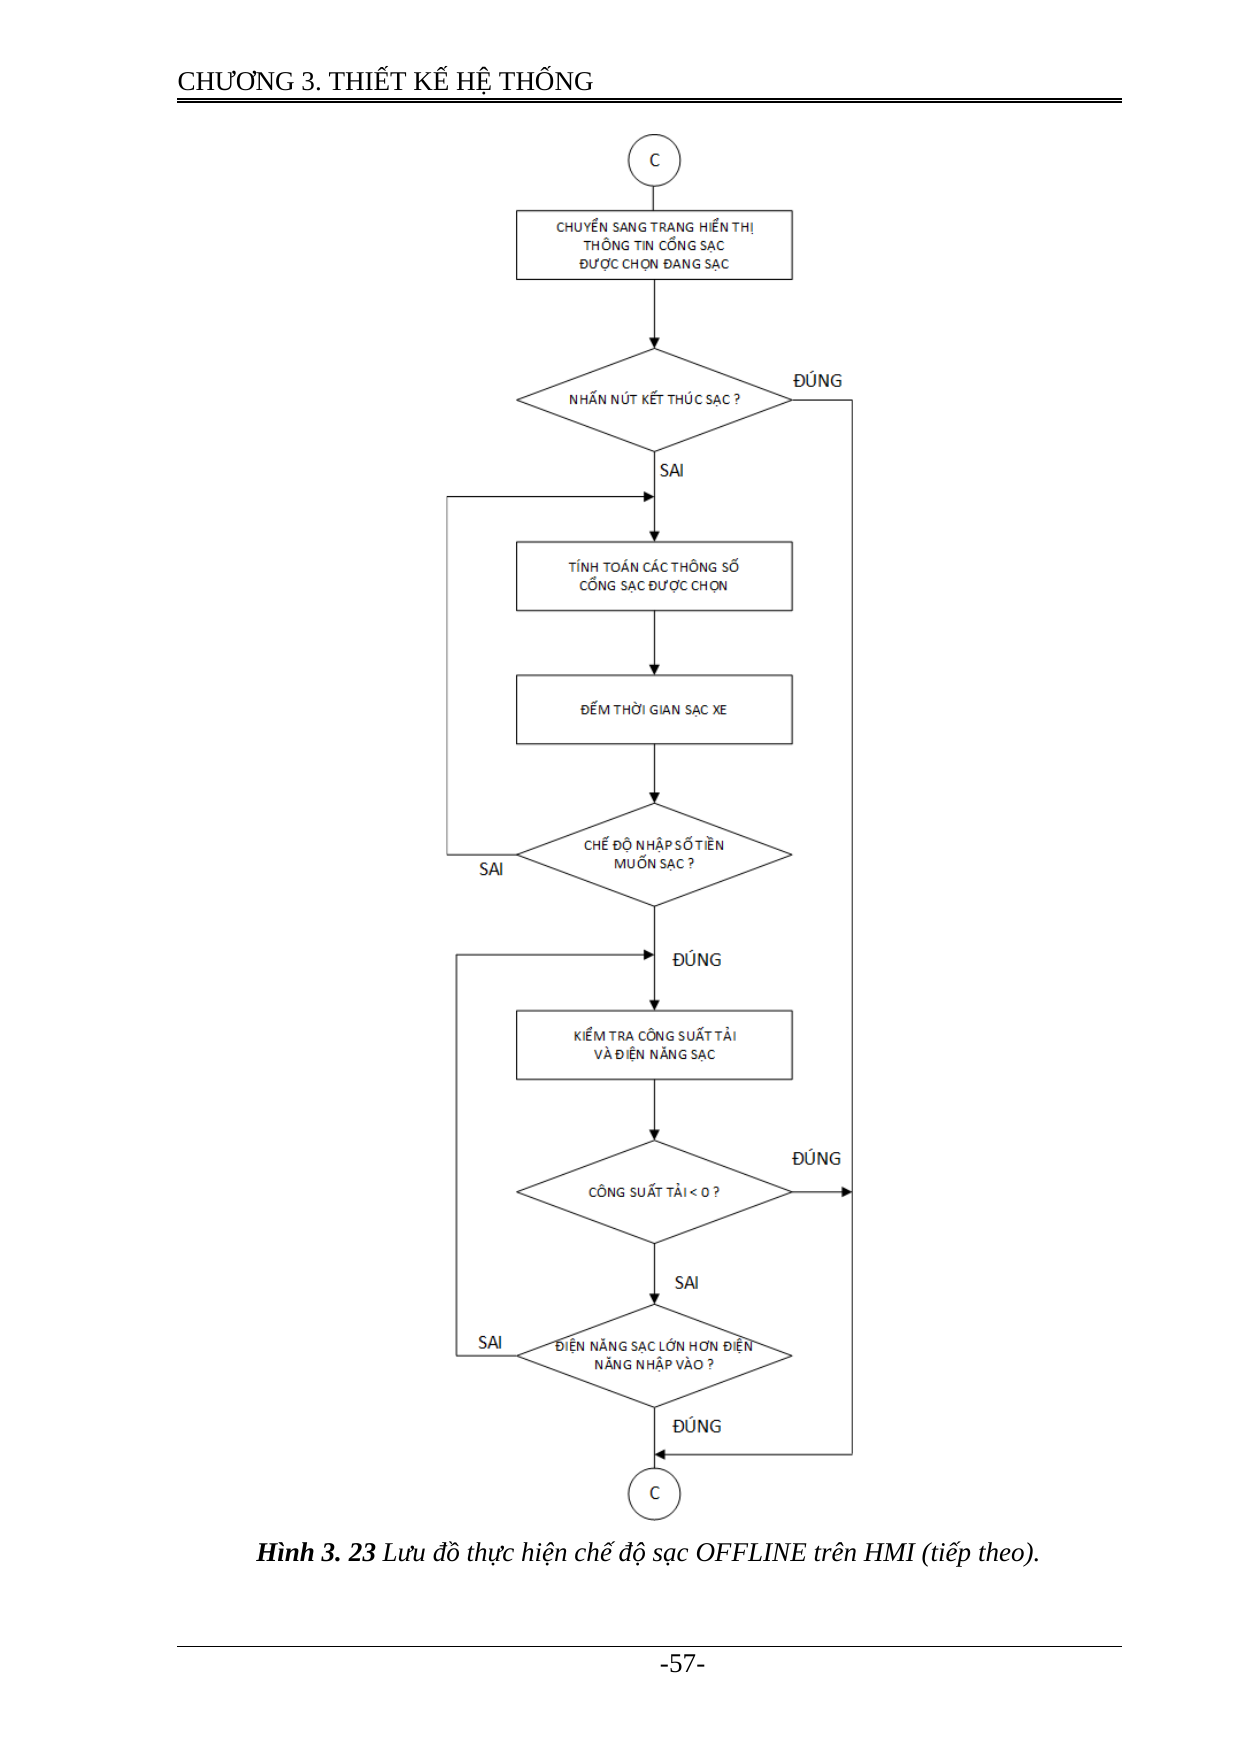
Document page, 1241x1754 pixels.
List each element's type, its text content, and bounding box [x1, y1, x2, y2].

picture [446, 134, 853, 1521]
text Hình 3. 23 Lưu đồ thực hiện chế độ sạc OFFLINE trên HMI (tiếp theo). [177, 1536, 1122, 1567]
